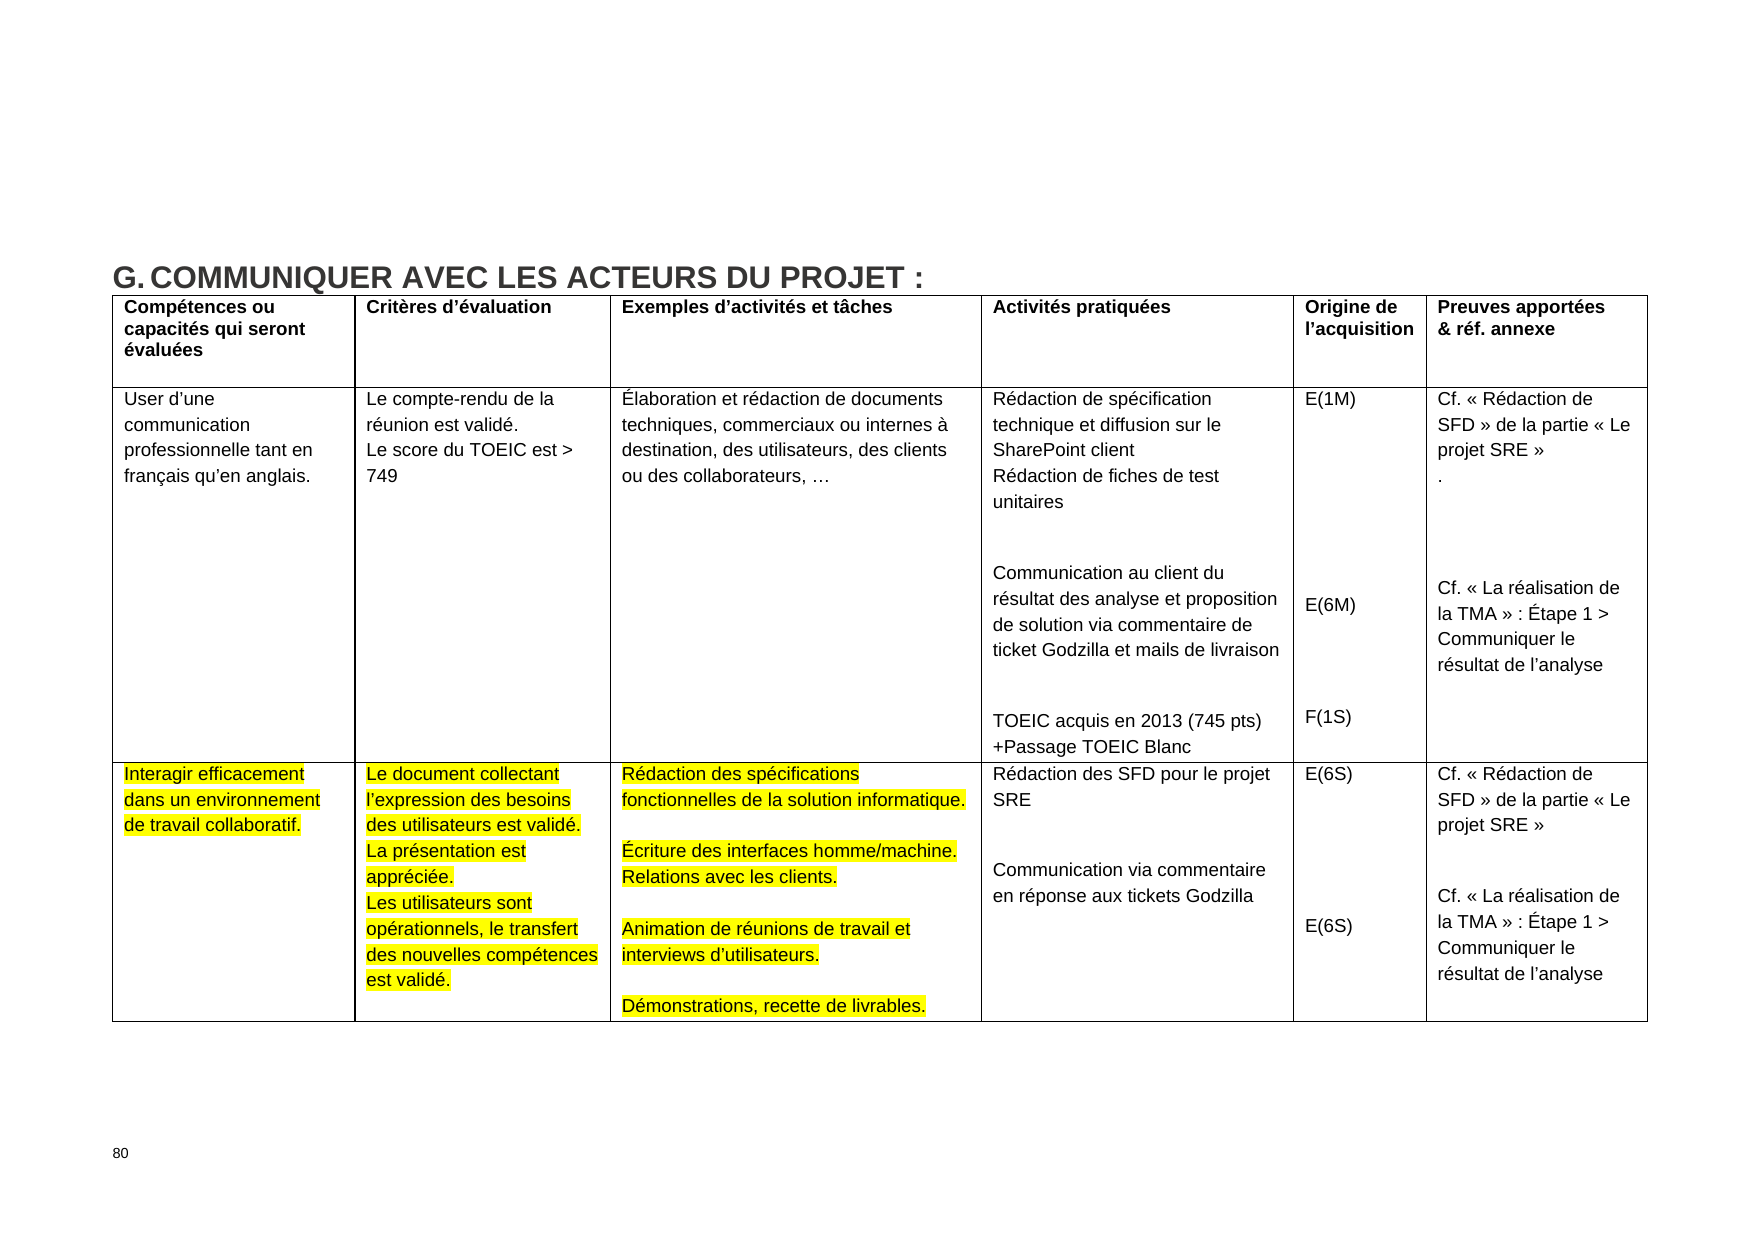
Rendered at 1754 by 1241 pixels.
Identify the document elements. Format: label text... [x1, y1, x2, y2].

table_cell Rédaction des SFD pour le projet SRE Communication via commentaire en réponse aux tickets Godzilla [982, 763, 1293, 1021]
table_cell Le compte-rendu de la réunion est validé. Le score du TOEIC est > 749 [356, 388, 610, 762]
table_header Critères d’évaluation [356, 296, 610, 387]
table_header Activités pratiquées [982, 296, 1293, 387]
table_cell Cf. « Rédaction de SFD » de la partie « Le projet SRE » . Cf. « La réalisation de la TMA » : Étape 1 > Communiquer le résultat de l’analyse [1427, 388, 1647, 762]
table_cell Rédaction des spécifications fonctionnelles de la solution informatique. Écriture des interfaces homme/machine. Relations avec les clients. Animation de réunions de travail et interviews d’utilisateurs. Démonstrations, recette de livrables. [611, 763, 981, 1021]
table_cell Interagir efficacement dans un environnement de travail collaboratif. [113, 763, 354, 1021]
table_cell E(1M) E(6M) F(1S) [1294, 388, 1426, 762]
table_cell Cf. « Rédaction de SFD » de la partie « Le projet SRE » Cf. « La réalisation de la TMA » : Étape 1 > Communiquer le résultat de l’analyse [1427, 763, 1647, 1021]
subtitle Communiquer avec les acteurs du projet : [112, 259, 1654, 295]
table_cell E(6S) E(6S) [1294, 763, 1426, 1021]
table_cell User d’une communication professionnelle tant en français qu’en anglais. [113, 388, 354, 762]
table_header Preuves apportées & réf. annexe [1427, 296, 1647, 387]
table_header Origine de l’acquisition [1294, 296, 1426, 387]
table_cell Élaboration et rédaction de documents techniques, commerciaux ou internes à destination, des utilisateurs, des clients ou des collaborateurs, … [611, 388, 981, 762]
table_cell Rédaction de spécification technique et diffusion sur le SharePoint client Rédaction de fiches de test unitaires Communication au client du résultat des analyse et proposition de solution via commentaire de ticket Godzilla et mails de livraison TOEIC acquis en 2013 (745 pts)+Passage TOEIC Blanc [982, 388, 1293, 762]
table_header Exemples d’activités et tâches [611, 296, 981, 387]
table_cell Le document collectant l’expression des besoins des utilisateurs est validé. La présentation est appréciée. Les utilisateurs sont opérationnels, le transfert des nouvelles compétences est validé. [356, 763, 610, 1021]
table_header Compétences ou capacités qui seront évaluées [113, 296, 354, 387]
